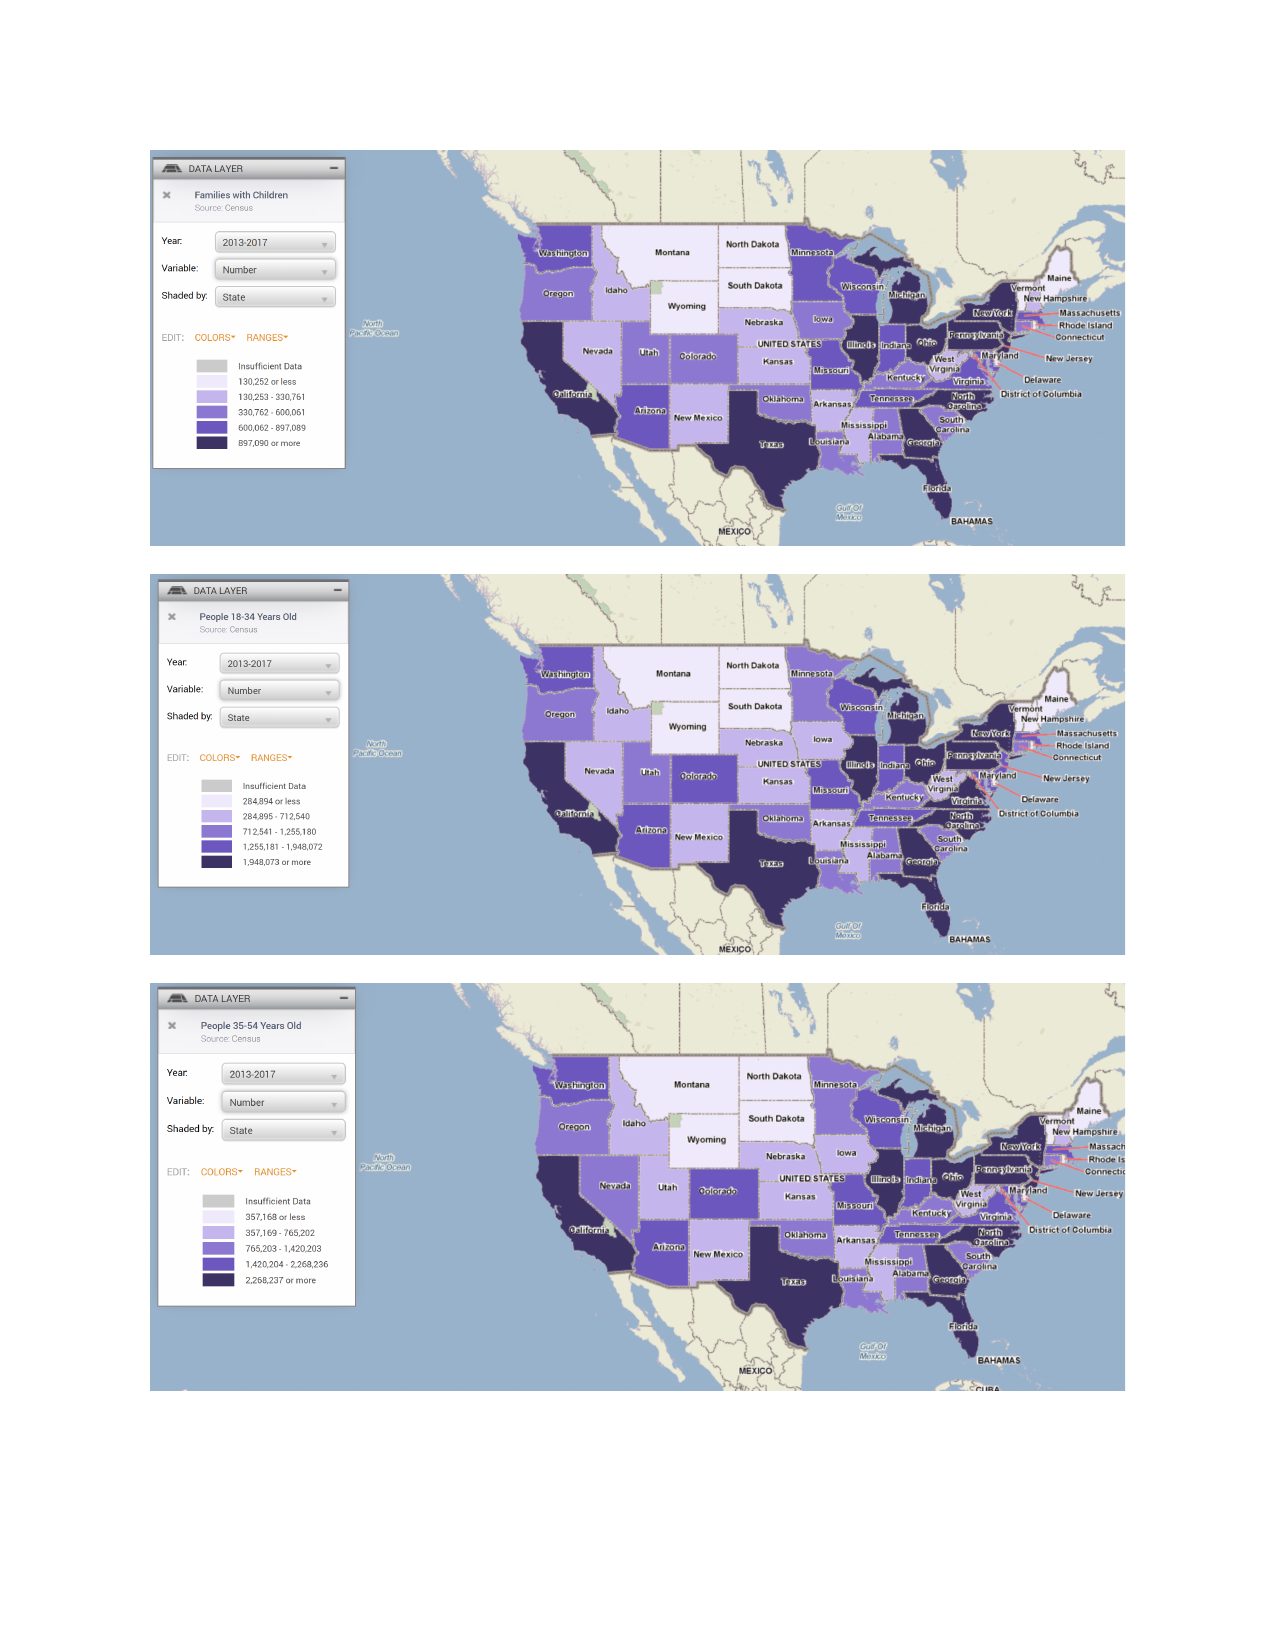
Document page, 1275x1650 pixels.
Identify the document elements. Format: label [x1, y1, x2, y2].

picture [150, 983, 1125, 1391]
picture [150, 150, 1125, 546]
picture [150, 574, 1125, 955]
